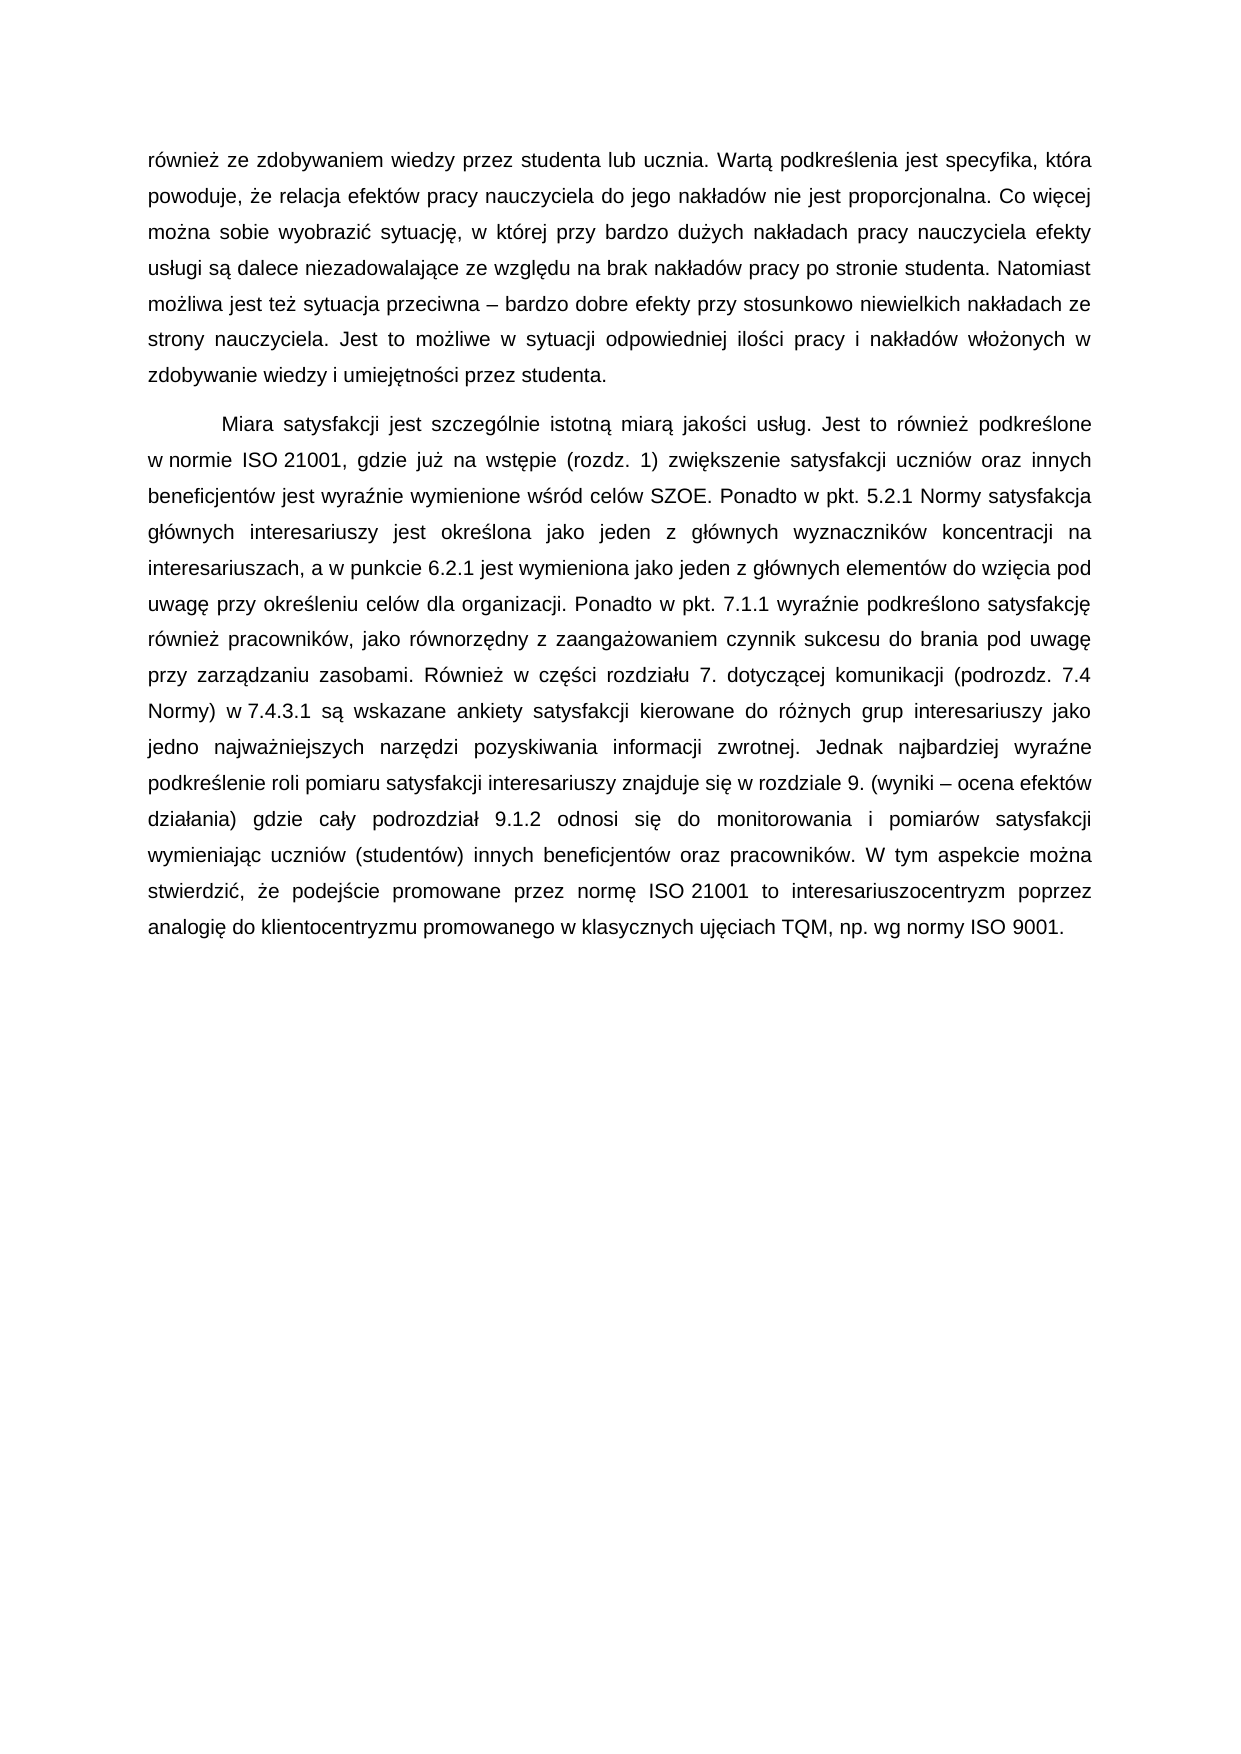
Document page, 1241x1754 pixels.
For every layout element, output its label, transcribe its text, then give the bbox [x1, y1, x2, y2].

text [148, 148, 1093, 387]
text Miara satysfakcji jest szczególnie istotną miarą jakości usług. Jest to również podkreślone w normie ISO 21001, gdzie już na wstępie (rozdz. 1) zwiększenie satysfakcji uczniów oraz innych beneficjentów jest wyraźnie wymienione wśród celów SZOE. Ponadto w pkt. 5.2.1 Normy satysfakcja głównych interesariuszy jest określona jako jeden z głównych wyznaczników koncentracji na interesariuszach, a w punkcie 6.2.1 jest wymieniona jako jeden z głównych elementów do wzięcia pod uwagę przy określeniu celów dla organizacji. Ponadto w pkt. 7.1.1 wyraźnie podkreślono satysfakcję również pracowników, jako równorzędny z zaangażowaniem czynnik sukcesu do brania pod uwagę przy zarządzaniu zasobami. Również w części rozdziału 7. dotyczącej komunikacji (podrozdz. 7.4 Normy) w 7.4.3.1 są wskazane ankiety satysfakcji kierowane do różnych grup interesariuszy jako jedno najważniejszych narzędzi pozyskiwania informacji zwrotnej. Jednak najbardziej wyraźne podkreślenie roli pomiaru satysfakcji interesariuszy znajduje się w rozdziale 9. (wyniki – ocena efektów działania) gdzie cały podrozdział 9.1.2 odnosi się do monitorowania i pomiarów satysfakcji wymieniając uczniów (studentów) innych beneficjentów oraz pracowników. W tym aspekcie można stwierdzić, że podejście promowane przez normę ISO 21001 to interesariuszocentryzm poprzez analogię do klientocentryzmu promowanego w klasycznych ujęciach TQM, np. wg normy ISO 9001. [148, 412, 1093, 939]
